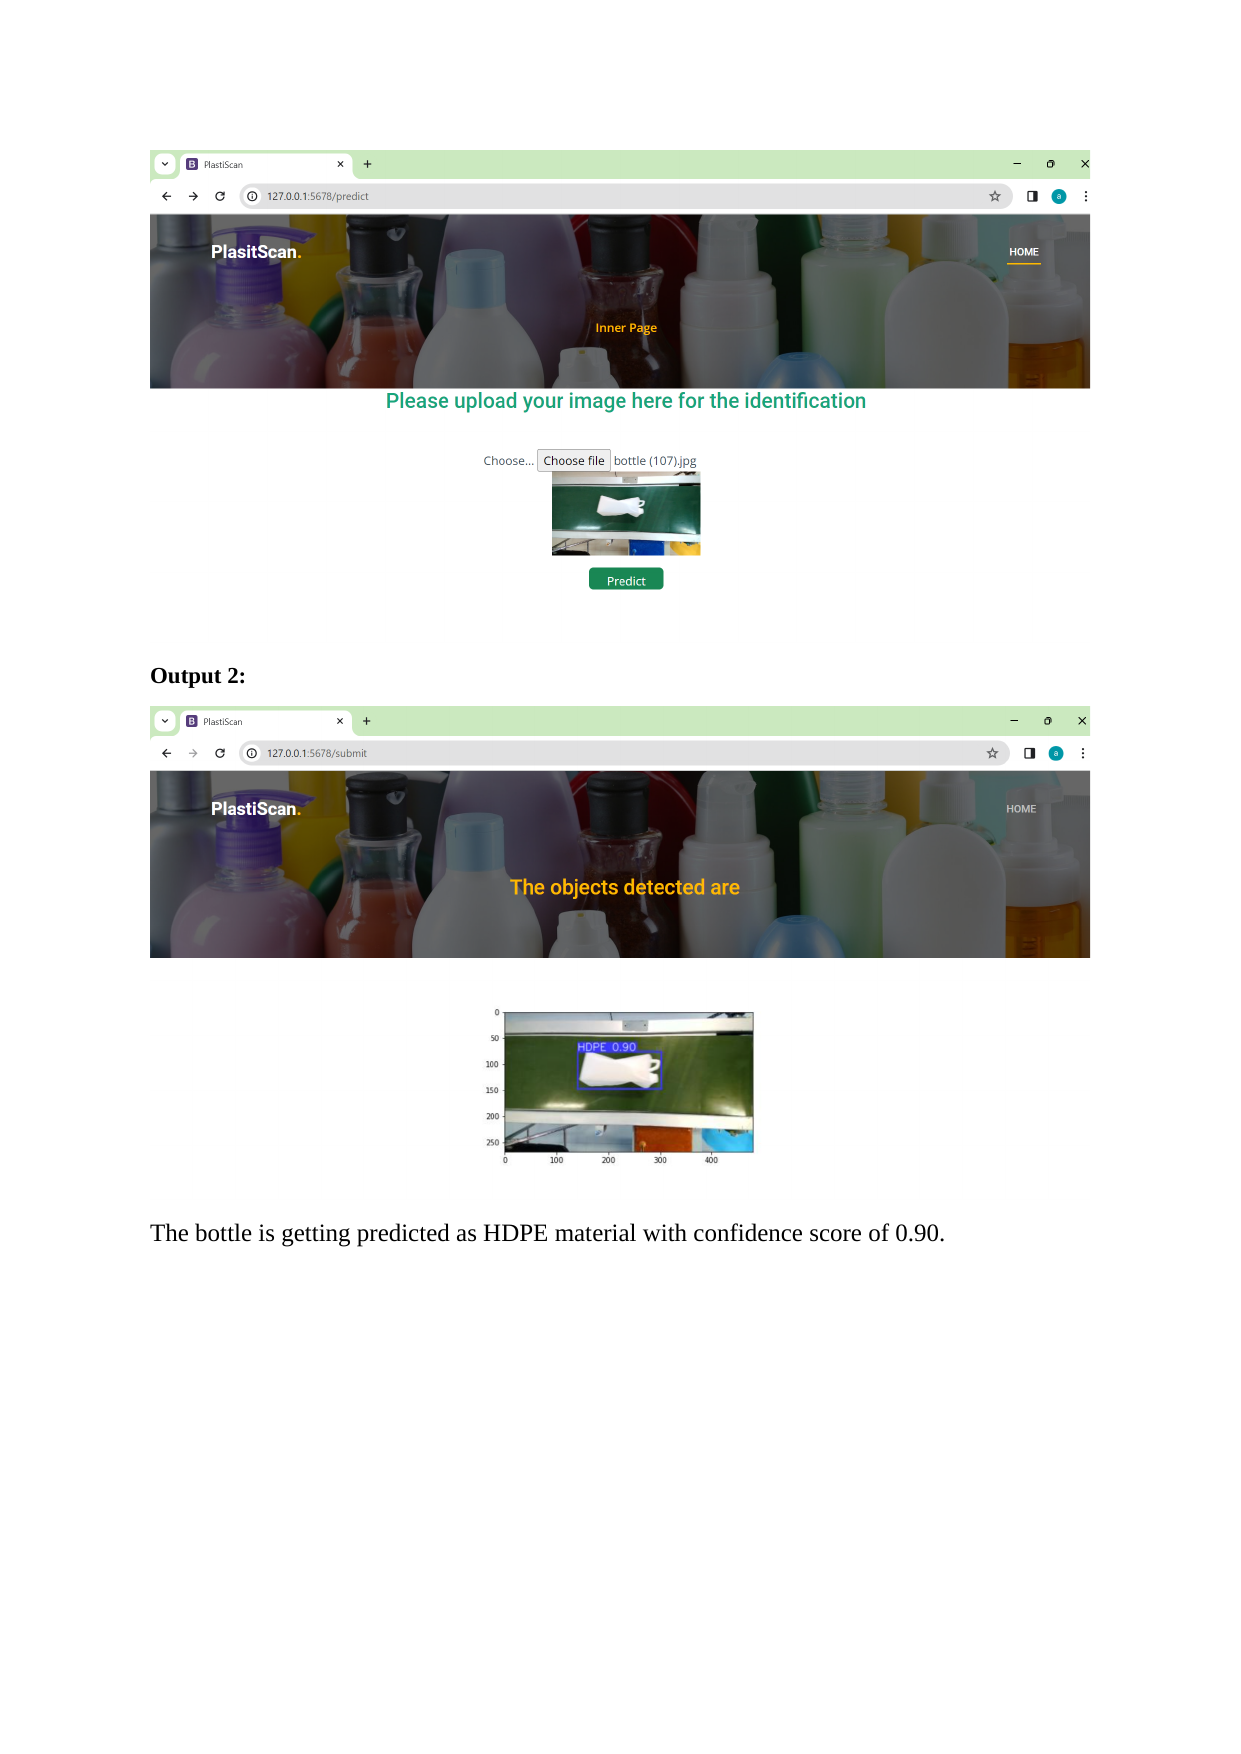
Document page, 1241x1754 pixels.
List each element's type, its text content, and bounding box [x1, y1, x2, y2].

picture [150, 706, 1091, 1200]
picture [150, 150, 1091, 643]
text Output 2: [150, 662, 1090, 688]
text The bottle is getting predicted as HDPE material with confidence score of 0.90. [150, 1218, 1090, 1247]
